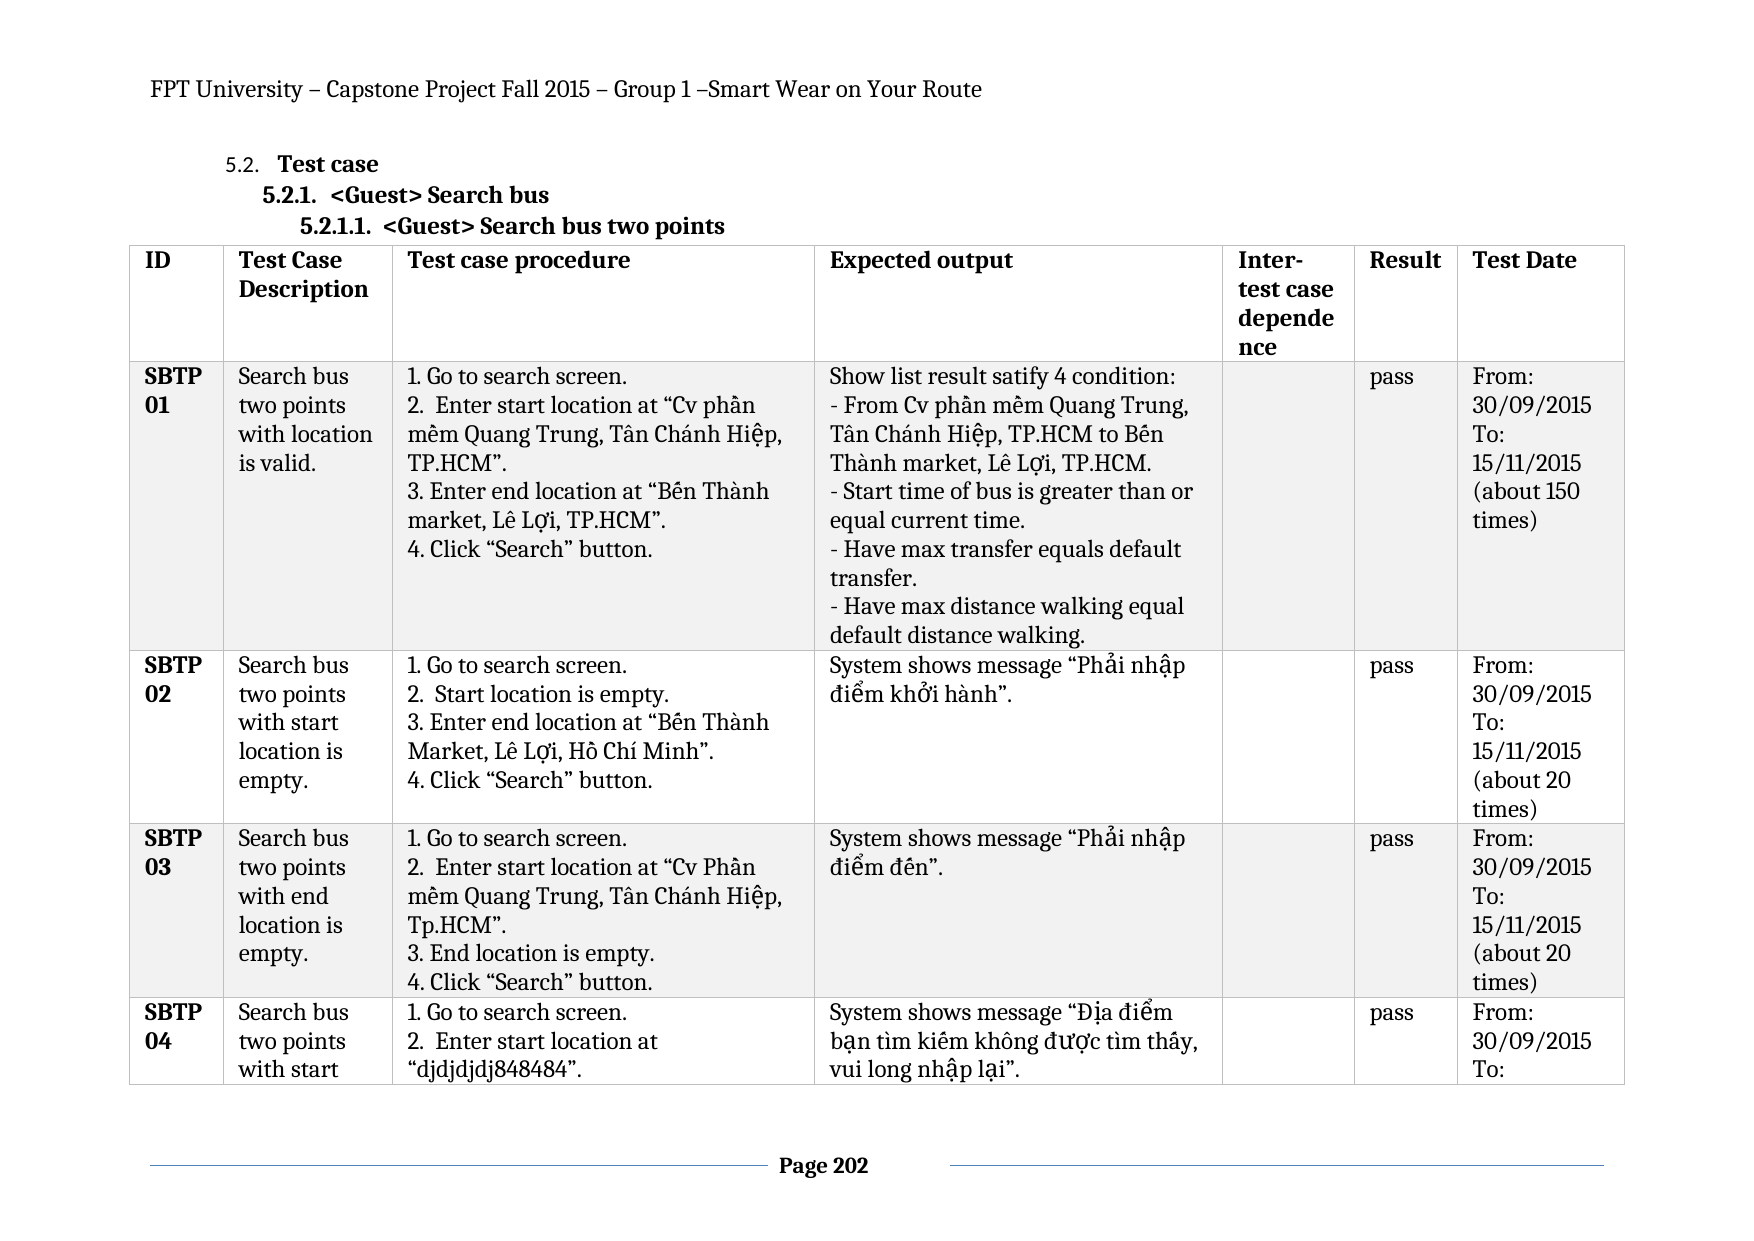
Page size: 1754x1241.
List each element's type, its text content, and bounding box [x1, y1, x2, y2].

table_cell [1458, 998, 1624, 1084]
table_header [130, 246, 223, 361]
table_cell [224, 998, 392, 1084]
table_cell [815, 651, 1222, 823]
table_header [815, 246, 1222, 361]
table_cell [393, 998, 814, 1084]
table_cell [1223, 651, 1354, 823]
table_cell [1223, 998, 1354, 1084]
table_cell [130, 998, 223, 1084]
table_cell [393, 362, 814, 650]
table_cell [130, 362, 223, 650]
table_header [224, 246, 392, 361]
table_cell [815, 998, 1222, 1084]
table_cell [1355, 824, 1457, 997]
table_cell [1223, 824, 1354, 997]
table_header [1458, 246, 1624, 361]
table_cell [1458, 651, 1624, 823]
subtitle Test case [225, 150, 1604, 179]
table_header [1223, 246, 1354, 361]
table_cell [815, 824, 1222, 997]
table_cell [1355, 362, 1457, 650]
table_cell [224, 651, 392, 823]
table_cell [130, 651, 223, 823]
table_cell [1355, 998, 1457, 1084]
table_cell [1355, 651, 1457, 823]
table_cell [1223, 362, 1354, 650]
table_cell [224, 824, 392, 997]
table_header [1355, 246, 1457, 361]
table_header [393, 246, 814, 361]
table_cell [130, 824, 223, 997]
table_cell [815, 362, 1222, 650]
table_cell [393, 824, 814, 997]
subtitle <Guest> Search bus two points [300, 212, 1604, 241]
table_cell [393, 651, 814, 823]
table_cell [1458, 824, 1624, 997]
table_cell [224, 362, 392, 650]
subtitle <Guest> Search bus [262, 181, 1604, 210]
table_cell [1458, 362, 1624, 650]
